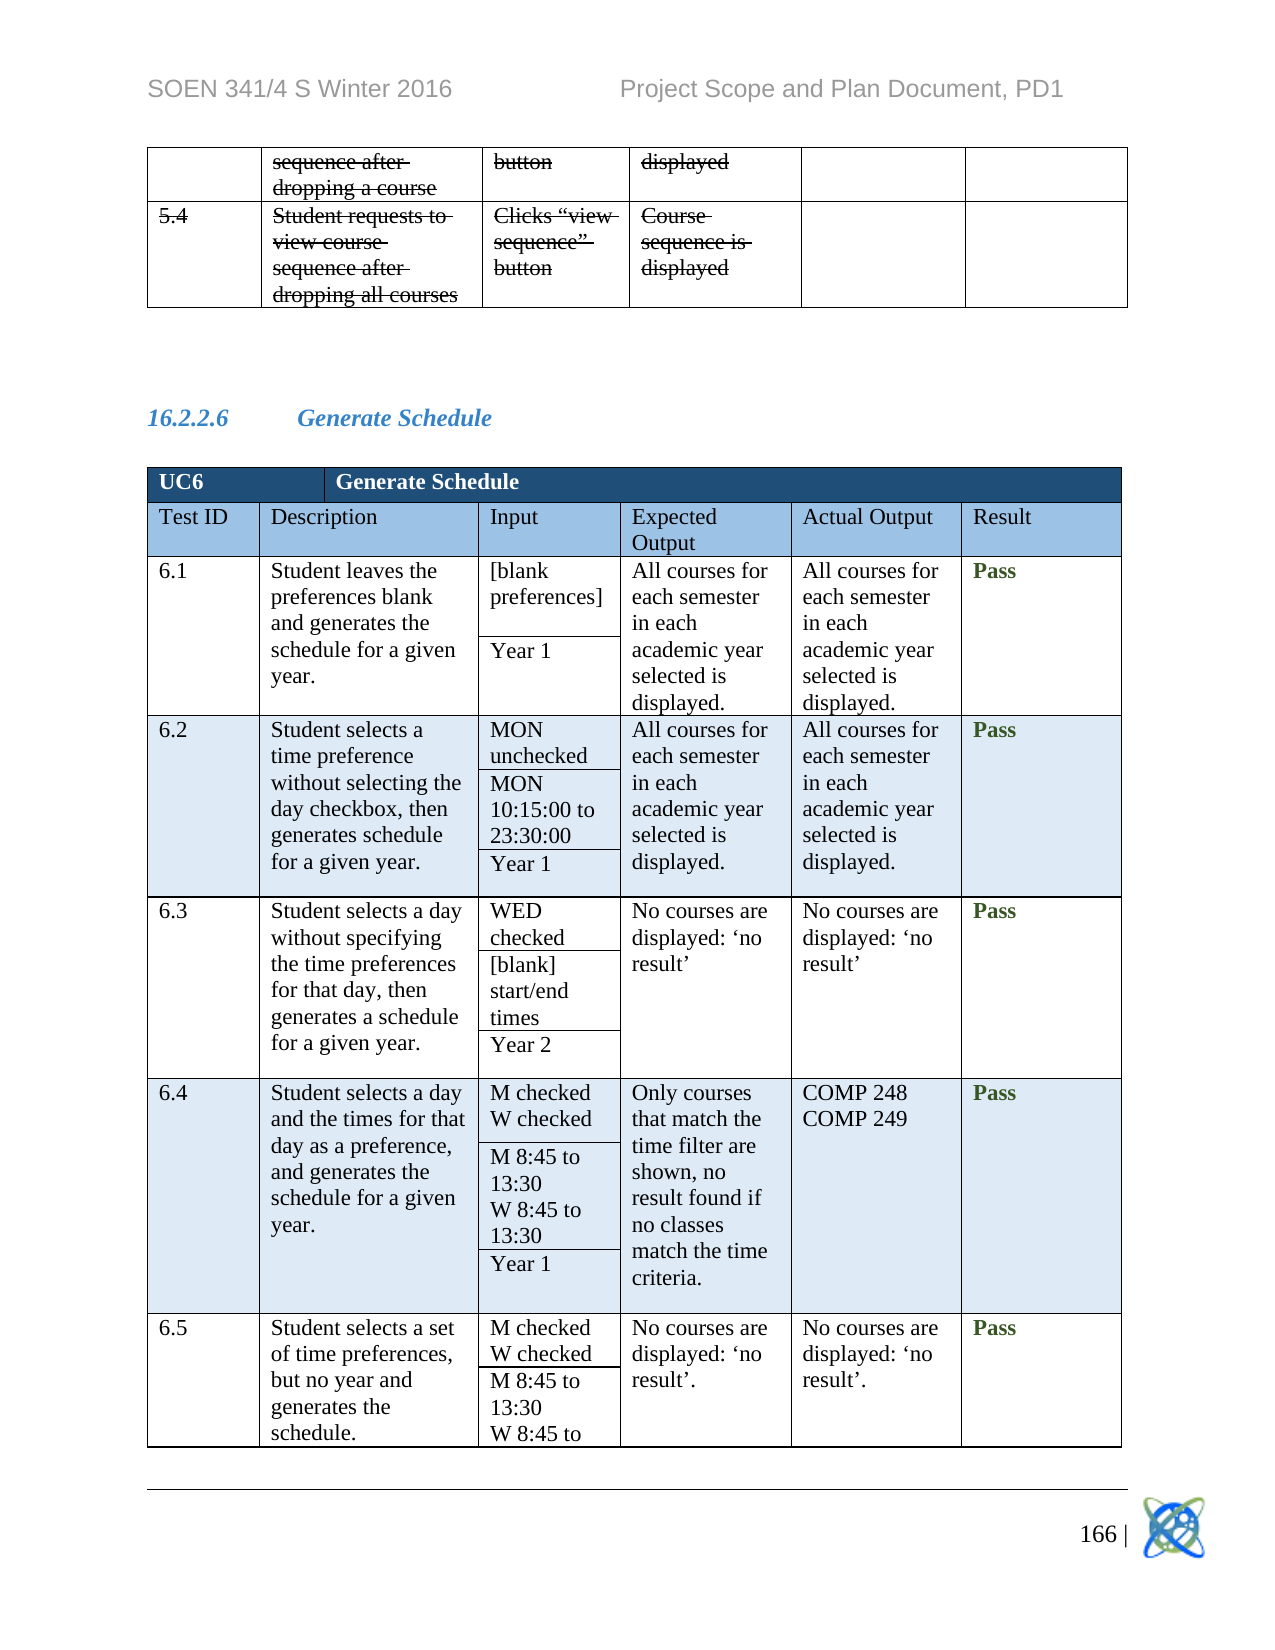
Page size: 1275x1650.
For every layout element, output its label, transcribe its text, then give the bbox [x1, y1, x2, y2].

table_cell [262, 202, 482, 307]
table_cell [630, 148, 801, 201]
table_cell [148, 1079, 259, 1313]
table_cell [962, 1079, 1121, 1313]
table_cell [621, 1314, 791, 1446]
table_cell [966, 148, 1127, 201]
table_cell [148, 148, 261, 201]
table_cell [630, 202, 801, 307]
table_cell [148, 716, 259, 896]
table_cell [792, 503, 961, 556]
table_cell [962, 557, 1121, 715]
picture [1123, 1490, 1224, 1566]
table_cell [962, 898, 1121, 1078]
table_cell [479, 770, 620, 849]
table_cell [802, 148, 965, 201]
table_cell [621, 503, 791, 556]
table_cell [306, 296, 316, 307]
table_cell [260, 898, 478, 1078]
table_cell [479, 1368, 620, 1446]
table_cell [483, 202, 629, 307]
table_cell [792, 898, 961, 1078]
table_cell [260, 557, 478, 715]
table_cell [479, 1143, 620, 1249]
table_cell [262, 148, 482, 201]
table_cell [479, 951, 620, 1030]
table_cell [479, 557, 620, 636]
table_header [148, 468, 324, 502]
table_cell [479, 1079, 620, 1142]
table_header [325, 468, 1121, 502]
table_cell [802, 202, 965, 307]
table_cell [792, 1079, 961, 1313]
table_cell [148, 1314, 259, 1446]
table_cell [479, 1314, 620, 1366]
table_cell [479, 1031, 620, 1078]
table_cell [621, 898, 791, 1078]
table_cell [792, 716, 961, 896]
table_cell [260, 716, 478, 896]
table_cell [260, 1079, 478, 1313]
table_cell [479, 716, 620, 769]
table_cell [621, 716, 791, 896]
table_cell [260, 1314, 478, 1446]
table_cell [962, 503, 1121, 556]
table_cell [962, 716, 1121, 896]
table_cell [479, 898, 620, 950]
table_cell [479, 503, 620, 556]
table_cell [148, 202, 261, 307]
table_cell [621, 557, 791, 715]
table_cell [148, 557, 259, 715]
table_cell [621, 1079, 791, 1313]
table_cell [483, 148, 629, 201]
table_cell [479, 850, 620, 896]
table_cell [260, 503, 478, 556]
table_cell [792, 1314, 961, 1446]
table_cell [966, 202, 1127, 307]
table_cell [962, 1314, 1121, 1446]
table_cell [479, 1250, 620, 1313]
text Generate Schedule [147, 403, 1128, 432]
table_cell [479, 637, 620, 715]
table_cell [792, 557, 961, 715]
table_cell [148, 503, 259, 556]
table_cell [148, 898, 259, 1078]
